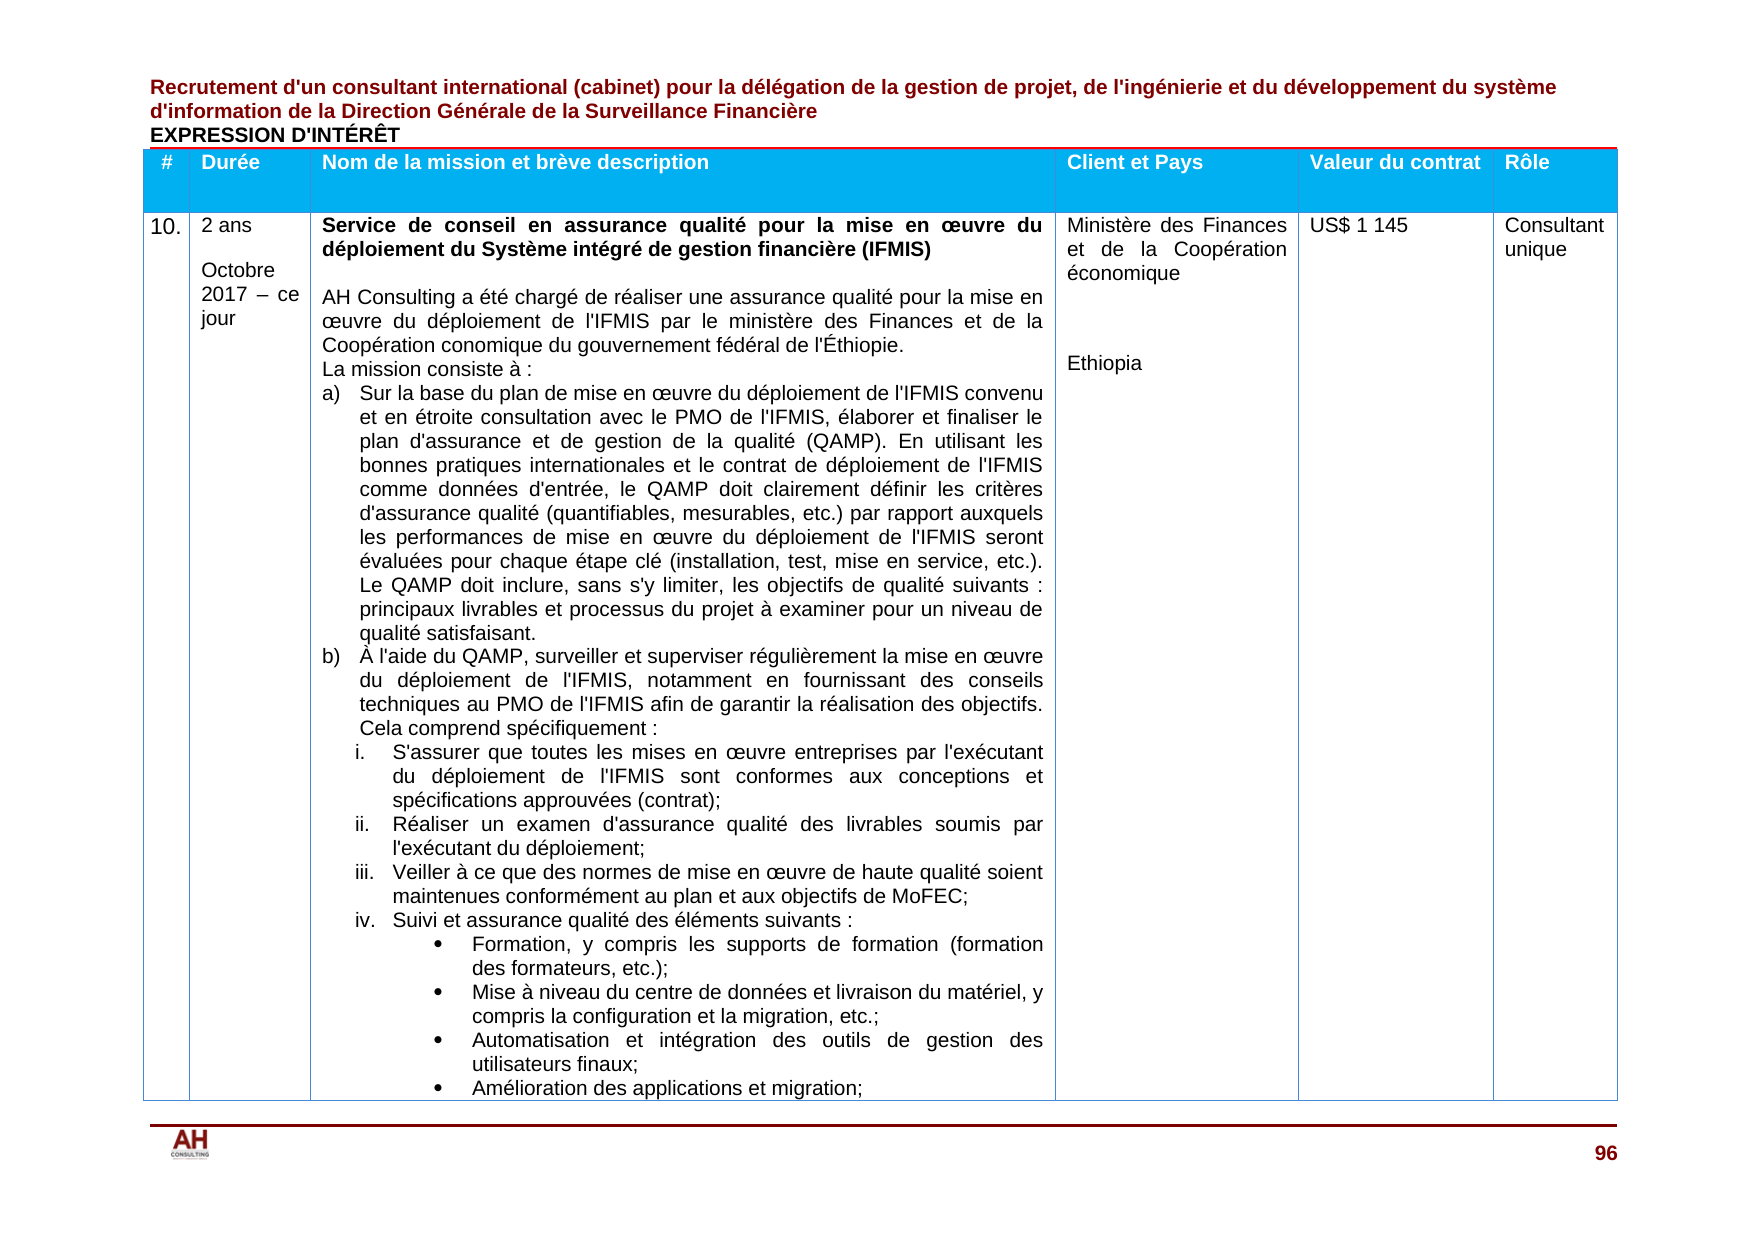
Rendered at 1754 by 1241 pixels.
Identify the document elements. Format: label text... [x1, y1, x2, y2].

table_header Valeur du contrat [1299, 150, 1493, 212]
table_header Durée [190, 150, 310, 212]
table_cell Consultant unique [1494, 213, 1617, 1100]
table_header Client et Pays [1056, 150, 1298, 212]
picture [169, 1128, 211, 1161]
table_cell [144, 213, 189, 1100]
table_cell US$ 1 145 [1299, 213, 1493, 1100]
table_header Rôle [1494, 150, 1617, 212]
table_cell Ministère des Finances et de la Coopération économique Ethiopia [1056, 213, 1298, 1100]
table_header Nom de la mission et brève description [311, 150, 1055, 212]
table_cell 2 ans Octobre 2017 – ce jour [190, 213, 310, 1100]
table_header # [144, 150, 189, 212]
